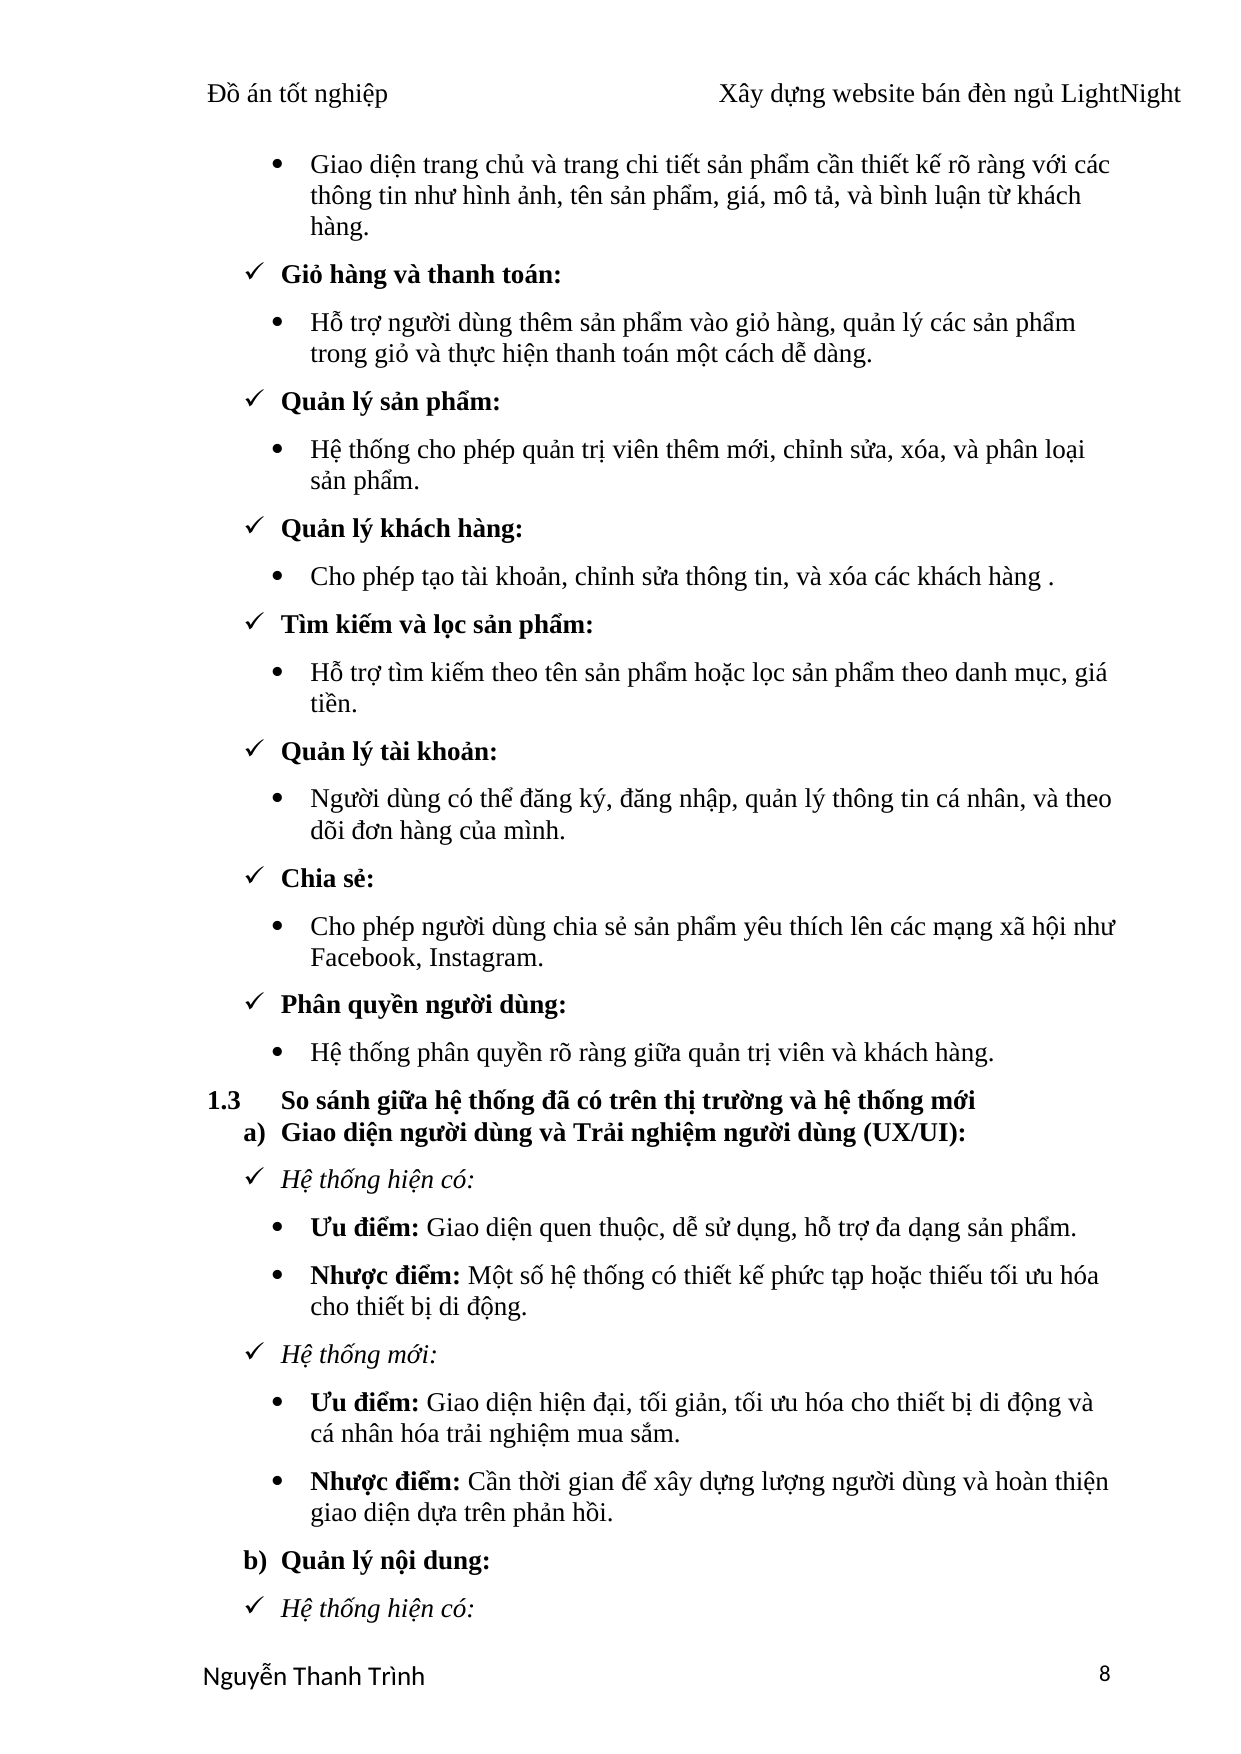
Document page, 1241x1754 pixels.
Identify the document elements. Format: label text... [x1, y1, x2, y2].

list Hệ thống mới: [243, 1338, 1122, 1369]
subtitle So sánh giữa hệ thống đã có trên thị trường và hệ thống mới [207, 1084, 1122, 1116]
list Giao diện trang chủ và trang chi tiết sản phẩm cần thiết kế rõ ràng với các thông tin như hình ảnh, tên sản phẩm, giá, mô tả, và bình luận từ khách hàng. [273, 148, 1122, 241]
list Phân quyền người dùng: [243, 989, 1122, 1020]
list Cho phép người dùng chia sẻ sản phẩm yêu thích lên các mạng xã hội như Facebook, Instagram. [273, 909, 1122, 972]
list Nhược điểm: Cần thời gian để xây dựng lượng người dùng và hoàn thiện giao diện dựa trên phản hồi. [273, 1465, 1122, 1528]
list Hệ thống cho phép quản trị viên thêm mới, chỉnh sửa, xóa, và phân loại sản phẩm. [273, 433, 1122, 495]
list Hệ thống phân quyền rõ ràng giữa quản trị viên và khách hàng. [273, 1037, 1122, 1068]
list Hệ thống hiện có: [243, 1163, 1122, 1195]
list Quản lý sản phẩm: [243, 385, 1122, 416]
list Quản lý nội dung: [243, 1544, 1122, 1576]
list Quản lý khách hàng: [243, 512, 1122, 543]
list Quản lý tài khoản: [243, 735, 1122, 766]
list Chia sẻ: [243, 862, 1122, 893]
list Nhược điểm: Một số hệ thống có thiết kế phức tạp hoặc thiếu tối ưu hóa cho thiết bị di động. [273, 1259, 1122, 1322]
list Hệ thống hiện có: [243, 1592, 1122, 1623]
list Giỏ hàng và thanh toán: [243, 258, 1122, 289]
list Ưu điểm: Giao diện quen thuộc, dễ sử dụng, hỗ trợ đa dạng sản phẩm. [273, 1211, 1122, 1243]
list Hỗ trợ người dùng thêm sản phẩm vào giỏ hàng, quản lý các sản phẩm trong giỏ và thực hiện thanh toán một cách dễ dàng. [273, 306, 1122, 368]
list Người dùng có thể đăng ký, đăng nhập, quản lý thông tin cá nhân, và theo dõi đơn hàng của mình. [273, 783, 1122, 845]
list Cho phép tạo tài khoản, chỉnh sửa thông tin, và xóa các khách hàng . [273, 560, 1122, 591]
list Ưu điểm: Giao diện hiện đại, tối giản, tối ưu hóa cho thiết bị di động và cá nhân hóa trải nghiệm mua sắm. [273, 1386, 1122, 1449]
list Hỗ trợ tìm kiếm theo tên sản phẩm hoặc lọc sản phẩm theo danh mục, giá tiền. [273, 656, 1122, 718]
list Tìm kiếm và lọc sản phẩm: [243, 608, 1122, 639]
list Giao diện người dùng và Trải nghiệm người dùng (UX/UI): [243, 1116, 1122, 1147]
